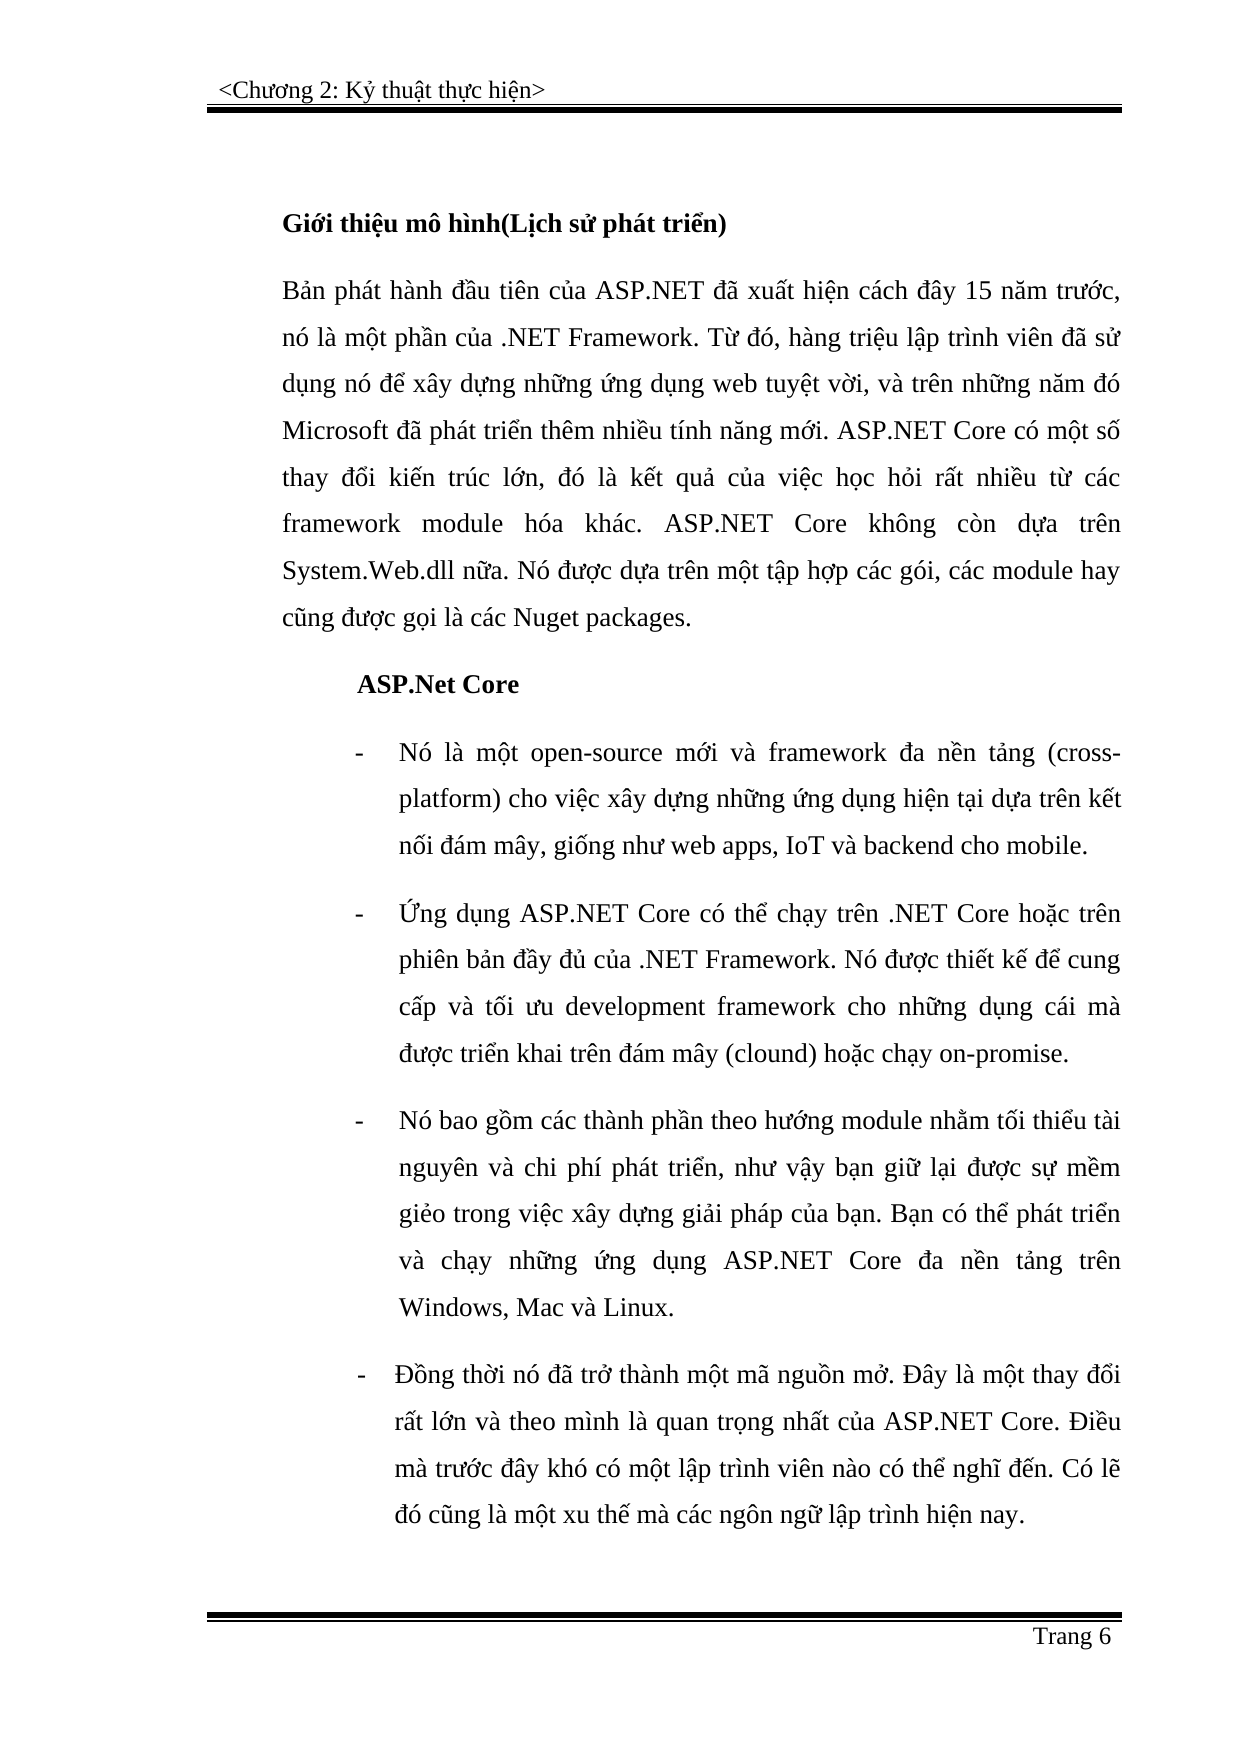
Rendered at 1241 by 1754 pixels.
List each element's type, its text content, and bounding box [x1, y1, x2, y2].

text Giới thiệu mô hình(Lịch sử phát triển) [282, 207, 1122, 238]
list Nó là một open-source mới và framework đa nền tảng (cross-platform) cho việc xây dựng những ứng dụng hiện tại dựa trên kết nối đám mây, giống như web apps, IoT và backend cho mobile. [354, 736, 1122, 860]
text ASP.Net Core [357, 668, 1122, 699]
text Bản phát hành đầu tiên của ASP.NET đã xuất hiện cách đây 15 năm trước, nó là một phần của .NET Framework. Từ đó, hàng triệu lập trình viên đã sử dụng nó để xây dựng những ứng dụng web tuyệt vời, và trên những năm đó Microsoft đã phát triển thêm nhiều tính năng mới. ASP.NET Core có một số thay đổi kiến trúc lớn, đó là kết quả của việc học hỏi rất nhiều từ các framework module hóa khác. ASP.NET Core không còn dựa trên System.Web.dll nữa. Nó được dựa trên một tập hợp các gói, các module hay cũng được gọi là các Nuget packages. [282, 274, 1122, 632]
list Nó bao gồm các thành phần theo hướng module nhằm tối thiểu tài nguyên và chi phí phát triển, như vậy bạn giữ lại được sự mềm giẻo trong việc xây dựng giải pháp của bạn. Bạn có thể phát triển và chạy những ứng dụng ASP.NET Core đa nền tảng trên Windows, Mac và Linux. [354, 1104, 1122, 1322]
list Ứng dụng ASP.NET Core có thể chạy trên .NET Core hoặc trên phiên bản đầy đủ của .NET Framework. Nó được thiết kế để cung cấp và tối ưu development framework cho những dụng cái mà được triển khai trên đám mây (clound) hoặc chạy on-promise. [354, 897, 1122, 1068]
list Đồng thời nó đã trở thành một mã nguồn mở. Đây là một thay đổi rất lớn và theo mình là quan trọng nhất của ASP.NET Core. Điều mà trước đây khó có một lập trình viên nào có thể nghĩ đến. Có lẽ đó cũng là một xu thế mà các ngôn ngữ lập trình hiện nay. [357, 1358, 1122, 1529]
